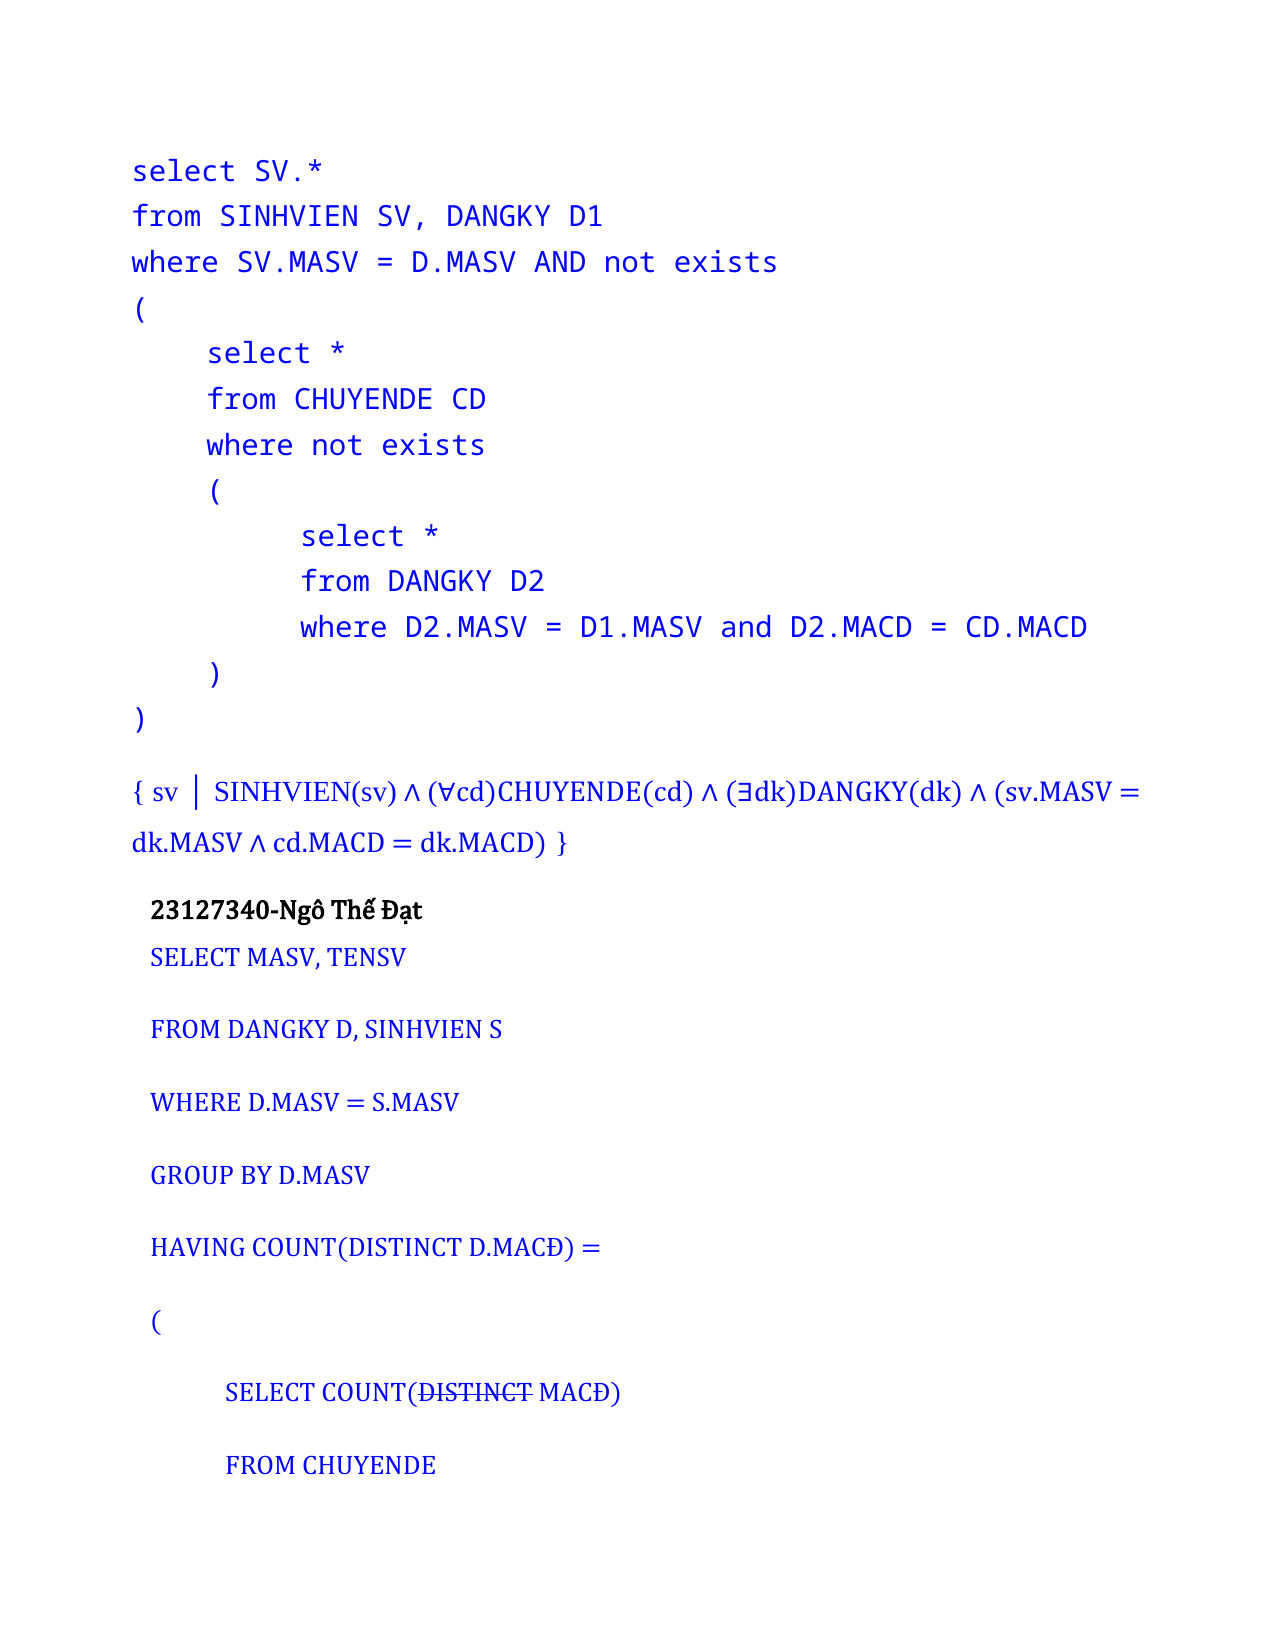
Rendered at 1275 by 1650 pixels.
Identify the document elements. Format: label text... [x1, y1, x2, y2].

text ( [150, 1303, 1125, 1335]
text from CHUYENDE CD [206, 378, 1125, 418]
text select * [206, 332, 1125, 372]
text ) [131, 697, 1227, 737]
text from DANGKY D2 [206, 561, 1125, 600]
text where D2.MASV = D1.MASV and D2.MACD = CD.MACD [206, 606, 1125, 646]
text { sv │ SINHVIEN(sv) ∧ (∀cd)CHUYENDE(cd) ∧ (∃dk)DANGKY(dk) ∧ (sv.MASV = dk.MASV ∧ cd.MACD = dk.MACD) } [131, 774, 1227, 859]
text where not exists [206, 424, 1125, 463]
text FROM CHUYENDE [150, 1449, 1125, 1480]
text WHERE D.MASV = S.MASV [150, 1086, 1125, 1117]
text select * [206, 515, 1125, 555]
text ) [206, 652, 1125, 692]
text GROUP BY D.MASV [150, 1158, 1125, 1190]
text HAVING COUNT(DISTINCT D.MACĐ) = [150, 1231, 1125, 1263]
text FROM DANGKY D, SINHVIEN S [150, 1013, 1125, 1045]
text 23127340-Ngô Thế Đạt [150, 893, 1125, 924]
text ( [131, 287, 1125, 327]
text SELECT COUNT(DISTINCT MACĐ) [150, 1376, 1125, 1408]
text from SINHVIEN SV, DANGKY D1 [131, 196, 1125, 235]
text ( [206, 469, 1125, 509]
text select SV.* [131, 150, 1125, 190]
text where SV.MASV = D.MASV AND not exists [131, 241, 1125, 281]
text SELECT MASV, TENSV [150, 940, 1125, 972]
